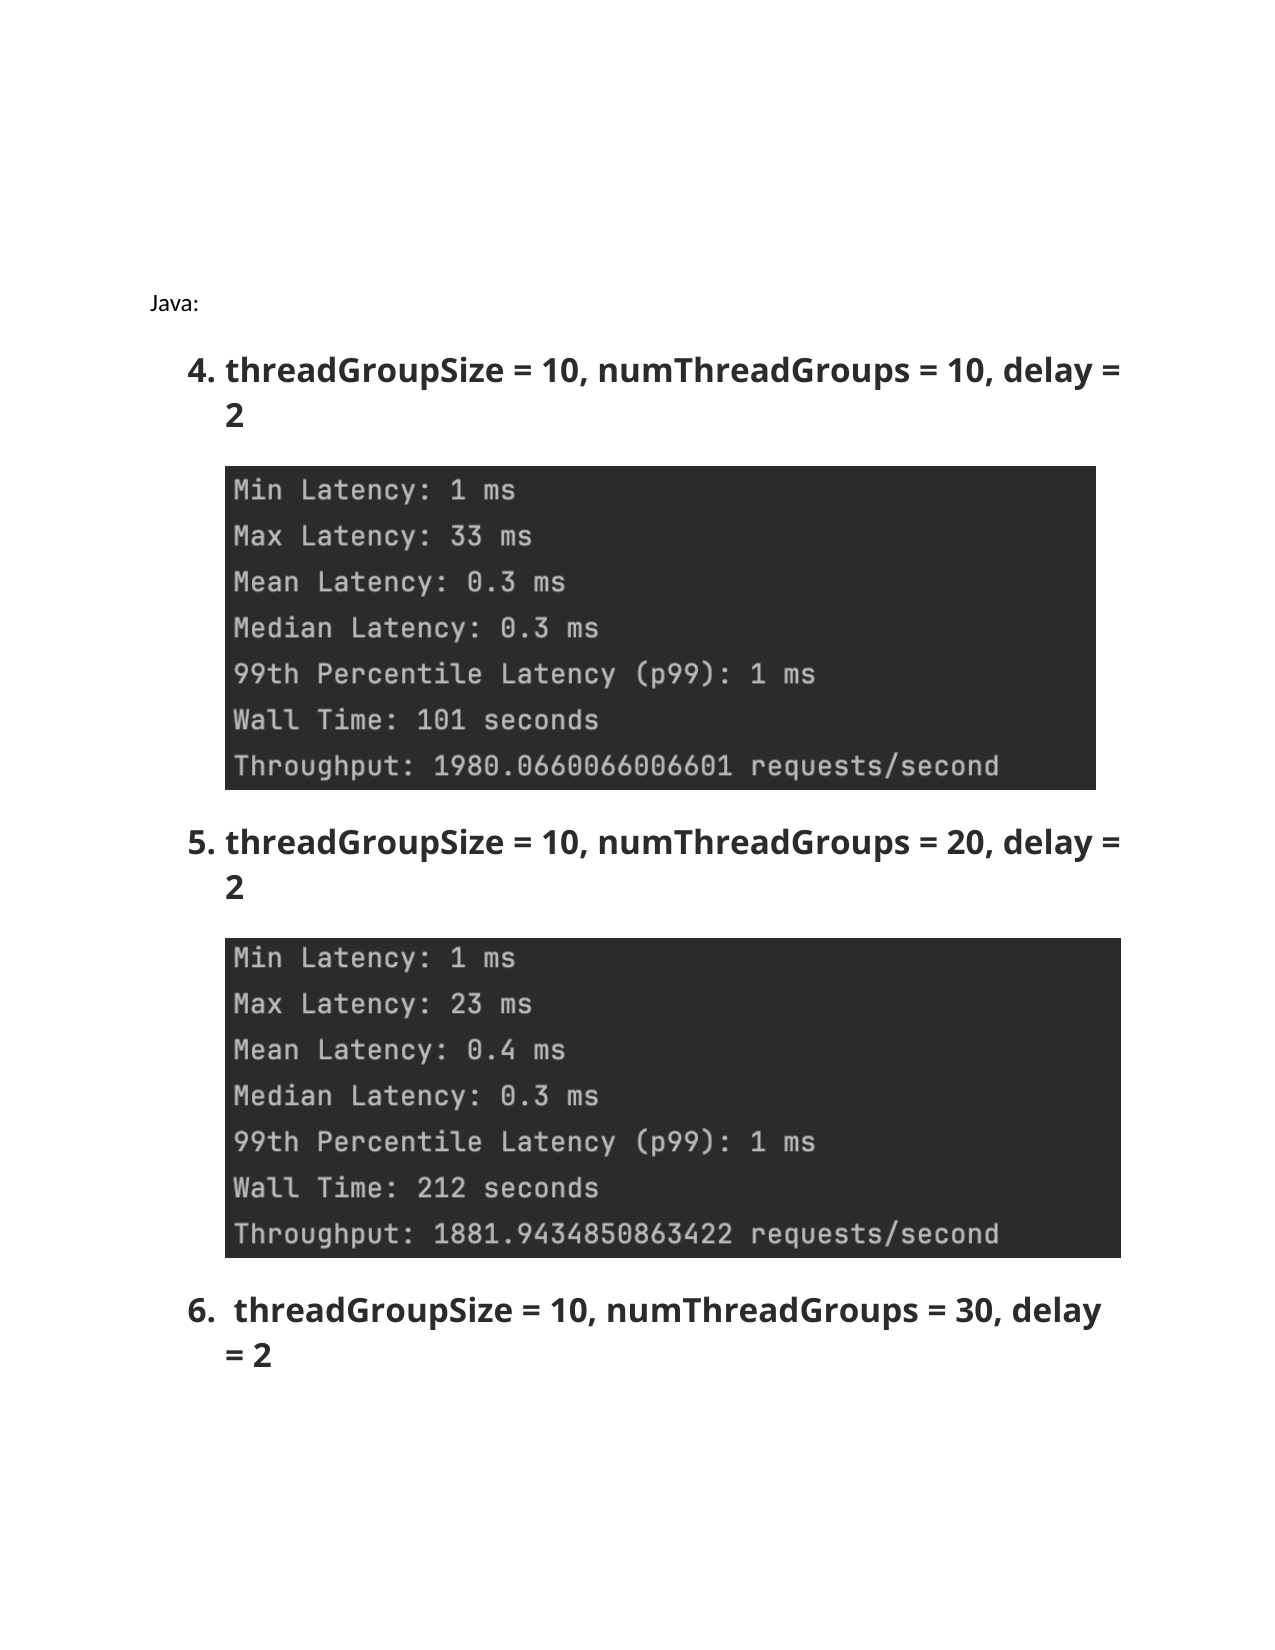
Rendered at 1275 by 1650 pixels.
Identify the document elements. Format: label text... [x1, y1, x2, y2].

picture [225, 938, 1121, 1258]
list threadGroupSize = 10, numThreadGroups = 10, delay = 2 [187, 346, 1125, 437]
list threadGroupSize = 10, numThreadGroups = 20, delay = 2 [187, 818, 1125, 909]
picture [225, 466, 1096, 790]
text Java: [150, 287, 1125, 317]
list threadGroupSize = 10, numThreadGroups = 30, delay = 2 [187, 1286, 1125, 1377]
